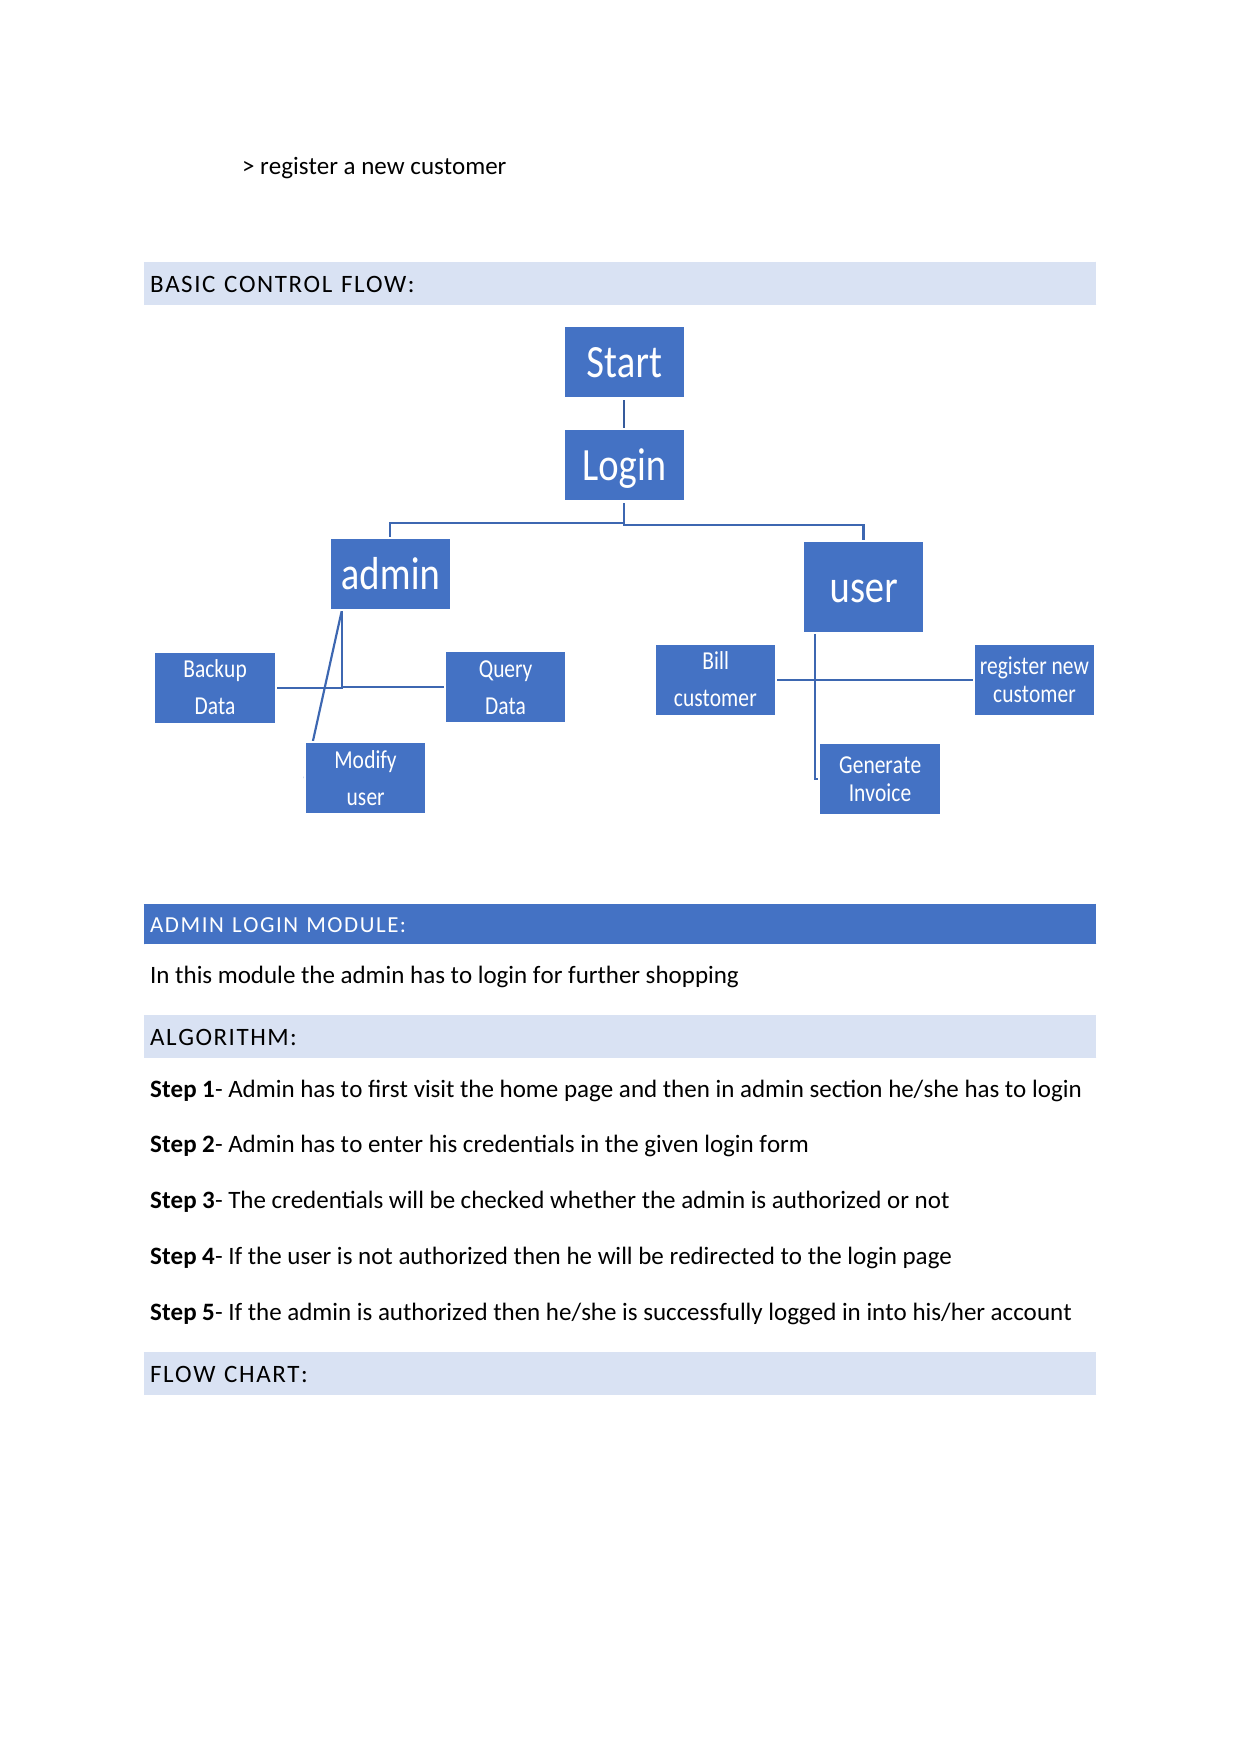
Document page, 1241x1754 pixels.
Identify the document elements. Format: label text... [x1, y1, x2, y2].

text Step 5- If the admin is authorized then he/she is successfully logged in into his/her account [150, 1296, 1090, 1327]
subtitle BASIC CONTROL FLOW: [150, 268, 1090, 298]
text Step 4- If the user is not authorized then he will be redirected to the login page [150, 1240, 1090, 1271]
text Step 1- Admin has to first visit the home page and then in admin section he/she has to login [150, 1073, 1090, 1103]
text Step 3- The credentials will be checked whether the admin is authorized or not [150, 1184, 1090, 1215]
text Step 2- Admin has to enter his credentials in the given login form [150, 1129, 1090, 1159]
subtitle Flow Chart: [150, 1358, 1090, 1389]
subtitle ADMIN LOGIN Module: [150, 910, 1090, 938]
text In this module the admin has to login for further shopping [150, 959, 1090, 989]
subtitle Algorithm: [150, 1021, 1090, 1052]
text > register a new customer [150, 150, 1090, 181]
